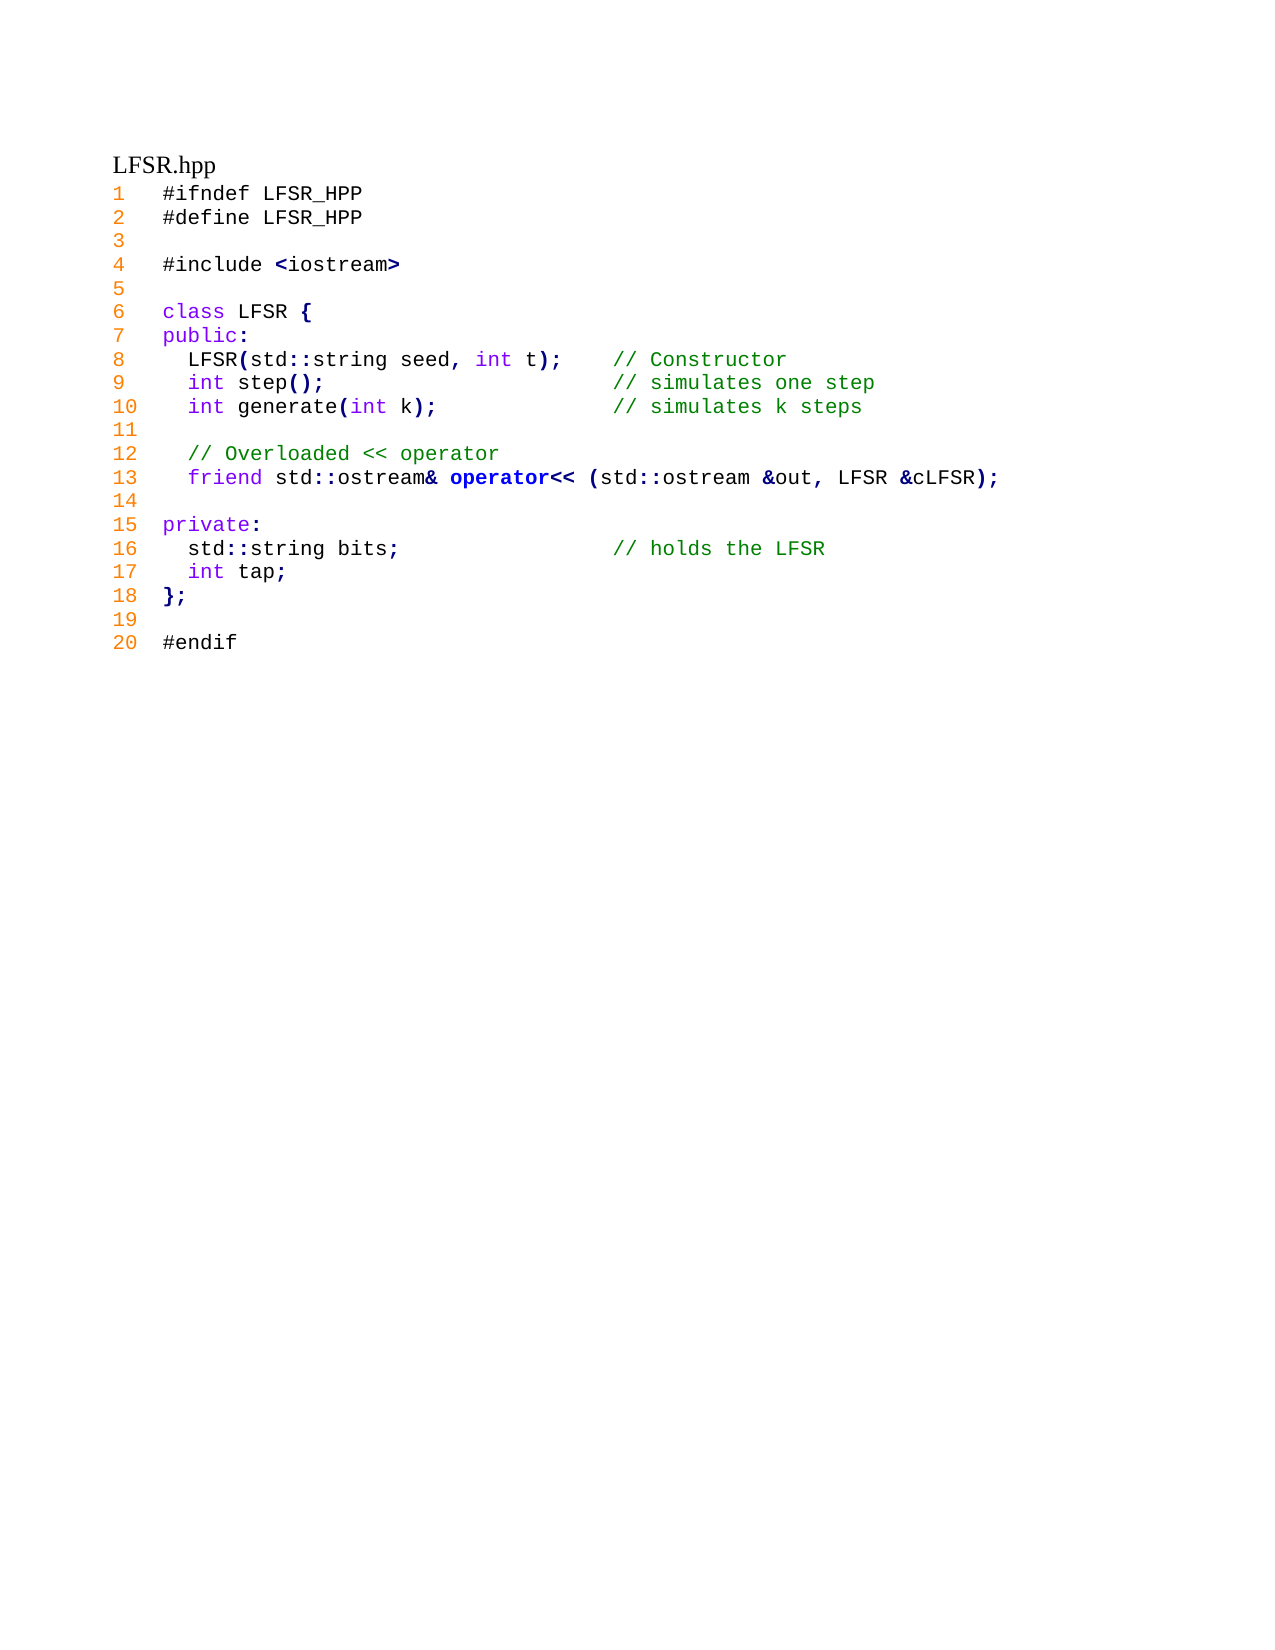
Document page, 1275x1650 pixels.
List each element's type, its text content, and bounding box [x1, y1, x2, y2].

text 18 }; [112, 585, 1162, 609]
text 13 friend std::ostream& operator<< (std::ostream &out, LFSR &cLFSR); [112, 467, 1162, 490]
text 14 [112, 490, 1162, 514]
text 6 class LFSR { [112, 301, 1162, 325]
text 7 public: [112, 325, 1162, 348]
text 19 [112, 609, 1162, 632]
text 16 std::string bits; // holds the LFSR [112, 538, 1162, 561]
text 1 #ifndef LFSR_HPP [112, 183, 1162, 207]
text 9 int step(); // simulates one step [112, 372, 1162, 396]
text 12 // Overloaded << operator [112, 443, 1162, 467]
text 3 [112, 230, 1162, 254]
text 20 #endif [112, 632, 1162, 656]
text LFSR.hpp [112, 150, 1162, 179]
text 2 #define LFSR_HPP [112, 207, 1162, 230]
text 11 [112, 419, 1162, 443]
text 15 private: [112, 514, 1162, 538]
text 17 int tap; [112, 561, 1162, 585]
text 4 #include <iostream> [112, 254, 1162, 278]
text 5 [112, 278, 1162, 301]
text 10 int generate(int k); // simulates k steps [112, 396, 1162, 419]
text 8 LFSR(std::string seed, int t); // Constructor [112, 348, 1162, 372]
